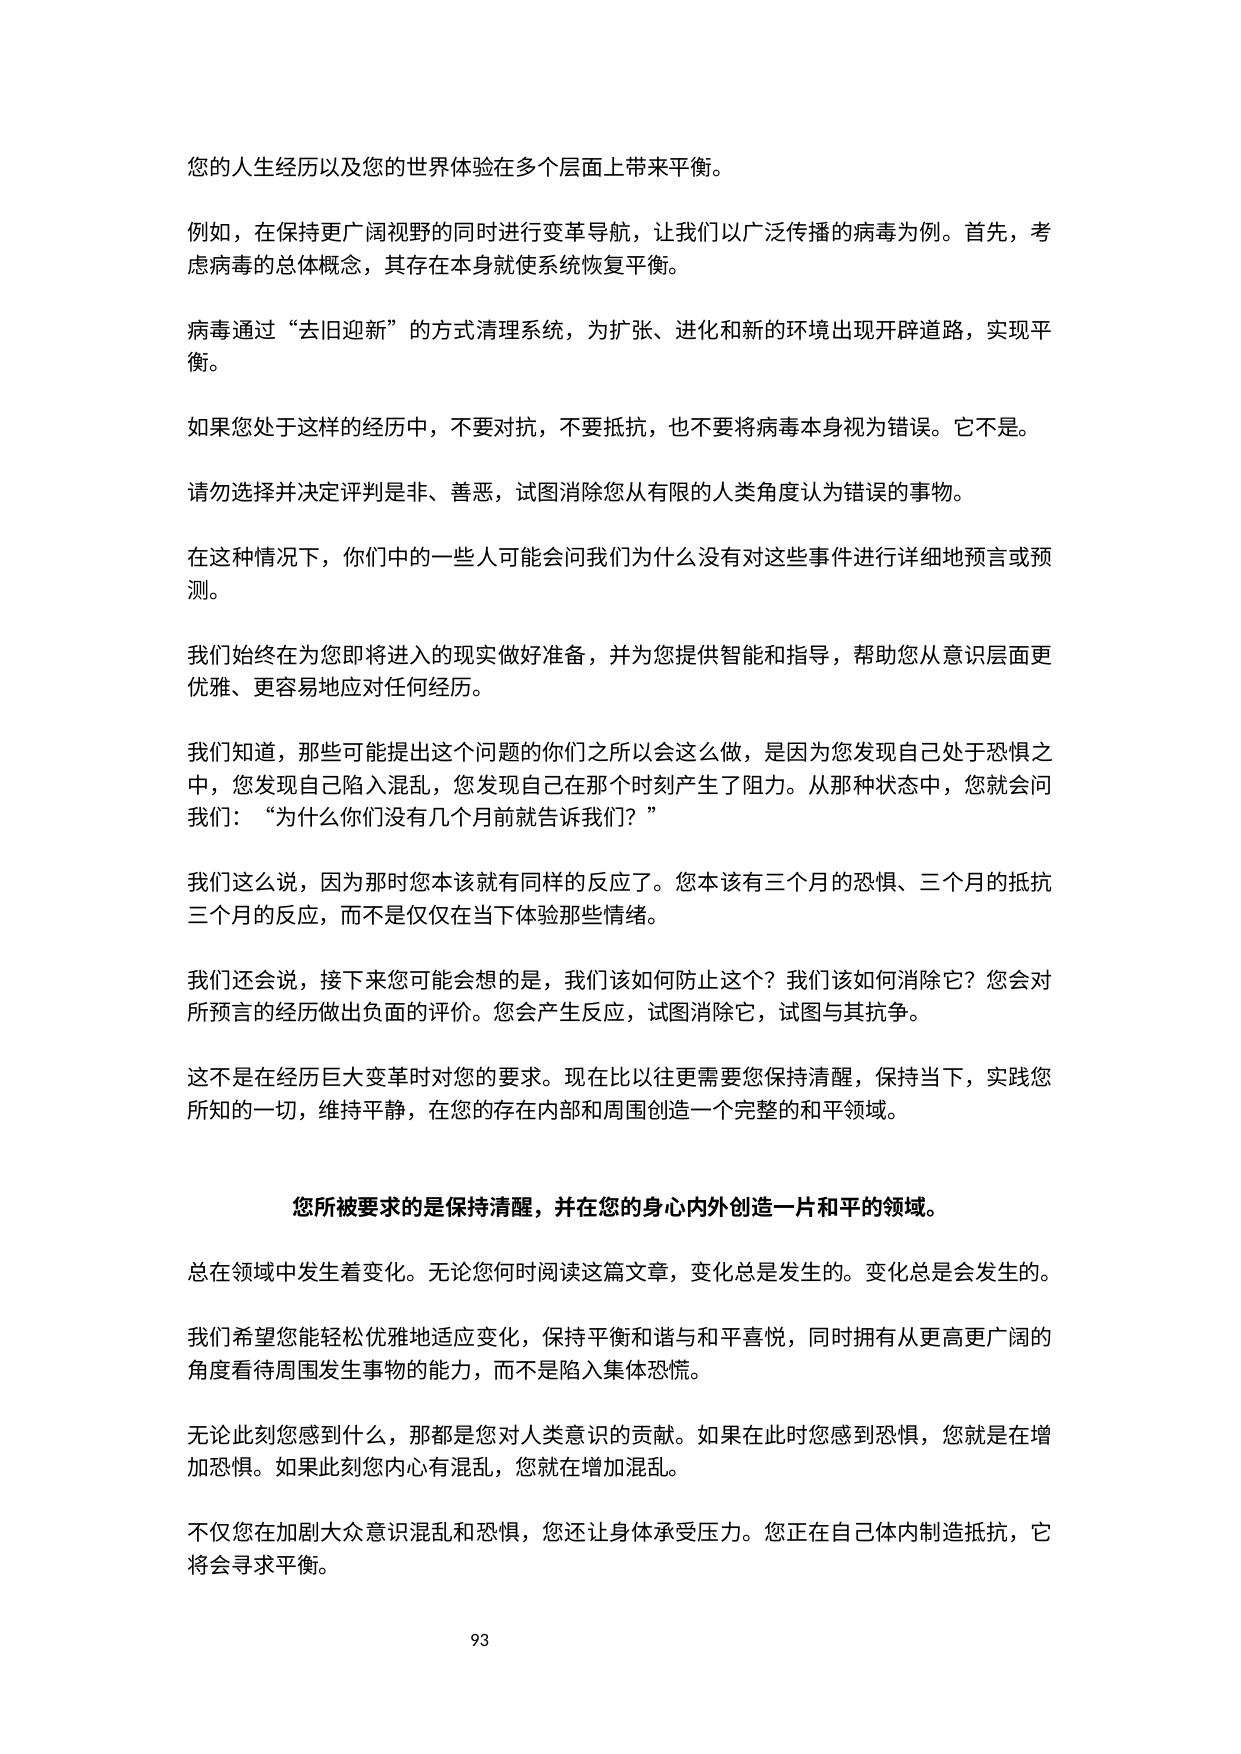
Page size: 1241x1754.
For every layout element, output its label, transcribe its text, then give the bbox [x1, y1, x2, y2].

text 我们始终在为您即将进入的现实做好准备，并为您提供智能和指导，帮助您从意识层面更优雅、更容易地应对任何经历。 [187, 637, 1053, 702]
text 在这种情况下，你们中的一些人可能会问我们为什么没有对这些事件进行详细地预言或预测。 [187, 540, 1053, 605]
text 如果您处于这样的经历中，不要对抗，不要抵抗，也不要将病毒本身视为错误。它不是。 [187, 410, 1053, 442]
text 无论此刻您感到什么，那都是您对人类意识的贡献。如果在此时您感到恐惧，您就是在增加恐惧。如果此刻您内心有混乱，您就在增加混乱。 [187, 1417, 1053, 1482]
text 这不是在经历巨大变革时对您的要求。现在比以往更需要您保持清醒，保持当下，实践您所知的一切，维持平静，在您的存在内部和周围创造一个完整的和平领域。 [187, 1060, 1053, 1125]
text 病毒通过“去旧迎新”的方式清理系统，为扩张、进化和新的环境出现开辟道路，实现平衡。 [187, 312, 1053, 377]
text 总在领域中发生着变化。无论您何时阅读这篇文章，变化总是发生的。变化总是会发生的。 [187, 1255, 1053, 1287]
text 我们还会说，接下来您可能会想的是，我们该如何防止这个？我们该如何消除它？您会对所预言的经历做出负面的评价。您会产生反应，试图消除它，试图与其抗争。 [187, 962, 1053, 1027]
text 请勿选择并决定评判是非、善恶，试图消除您从有限的人类角度认为错误的事物。 [187, 475, 1053, 507]
text 不仅您在加剧大众意识混乱和恐惧，您还让身体承受压力。您正在自己体内制造抵抗，它将会寻求平衡。 [187, 1515, 1053, 1580]
text 您的人生经历以及您的世界体验在多个层面上带来平衡。 [187, 150, 1053, 182]
text 您所被要求的是保持清醒，并在您的身心内外创造一片和平的领域。 [187, 1190, 1053, 1222]
text 例如，在保持更广阔视野的同时进行变革导航，让我们以广泛传播的病毒为例。首先，考虑病毒的总体概念，其存在本身就使系统恢复平衡。 [187, 215, 1053, 280]
text 我们知道，那些可能提出这个问题的你们之所以会这么做，是因为您发现自己处于恐惧之中，您发现自己陷入混乱，您发现自己在那个时刻产生了阻力。从那种状态中，您就会问我们：“为什么你们没有几个月前就告诉我们？” [187, 735, 1053, 832]
text 我们这么说，因为那时您本该就有同样的反应了。您本该有三个月的恐惧、三个月的抵抗、三个月的反应，而不是仅仅在当下体验那些情绪。 [187, 865, 1053, 930]
text 我们希望您能轻松优雅地适应变化，保持平衡和谐与和平喜悦，同时拥有从更高更广阔的角度看待周围发生事物的能力，而不是陷入集体恐慌。 [187, 1320, 1053, 1385]
